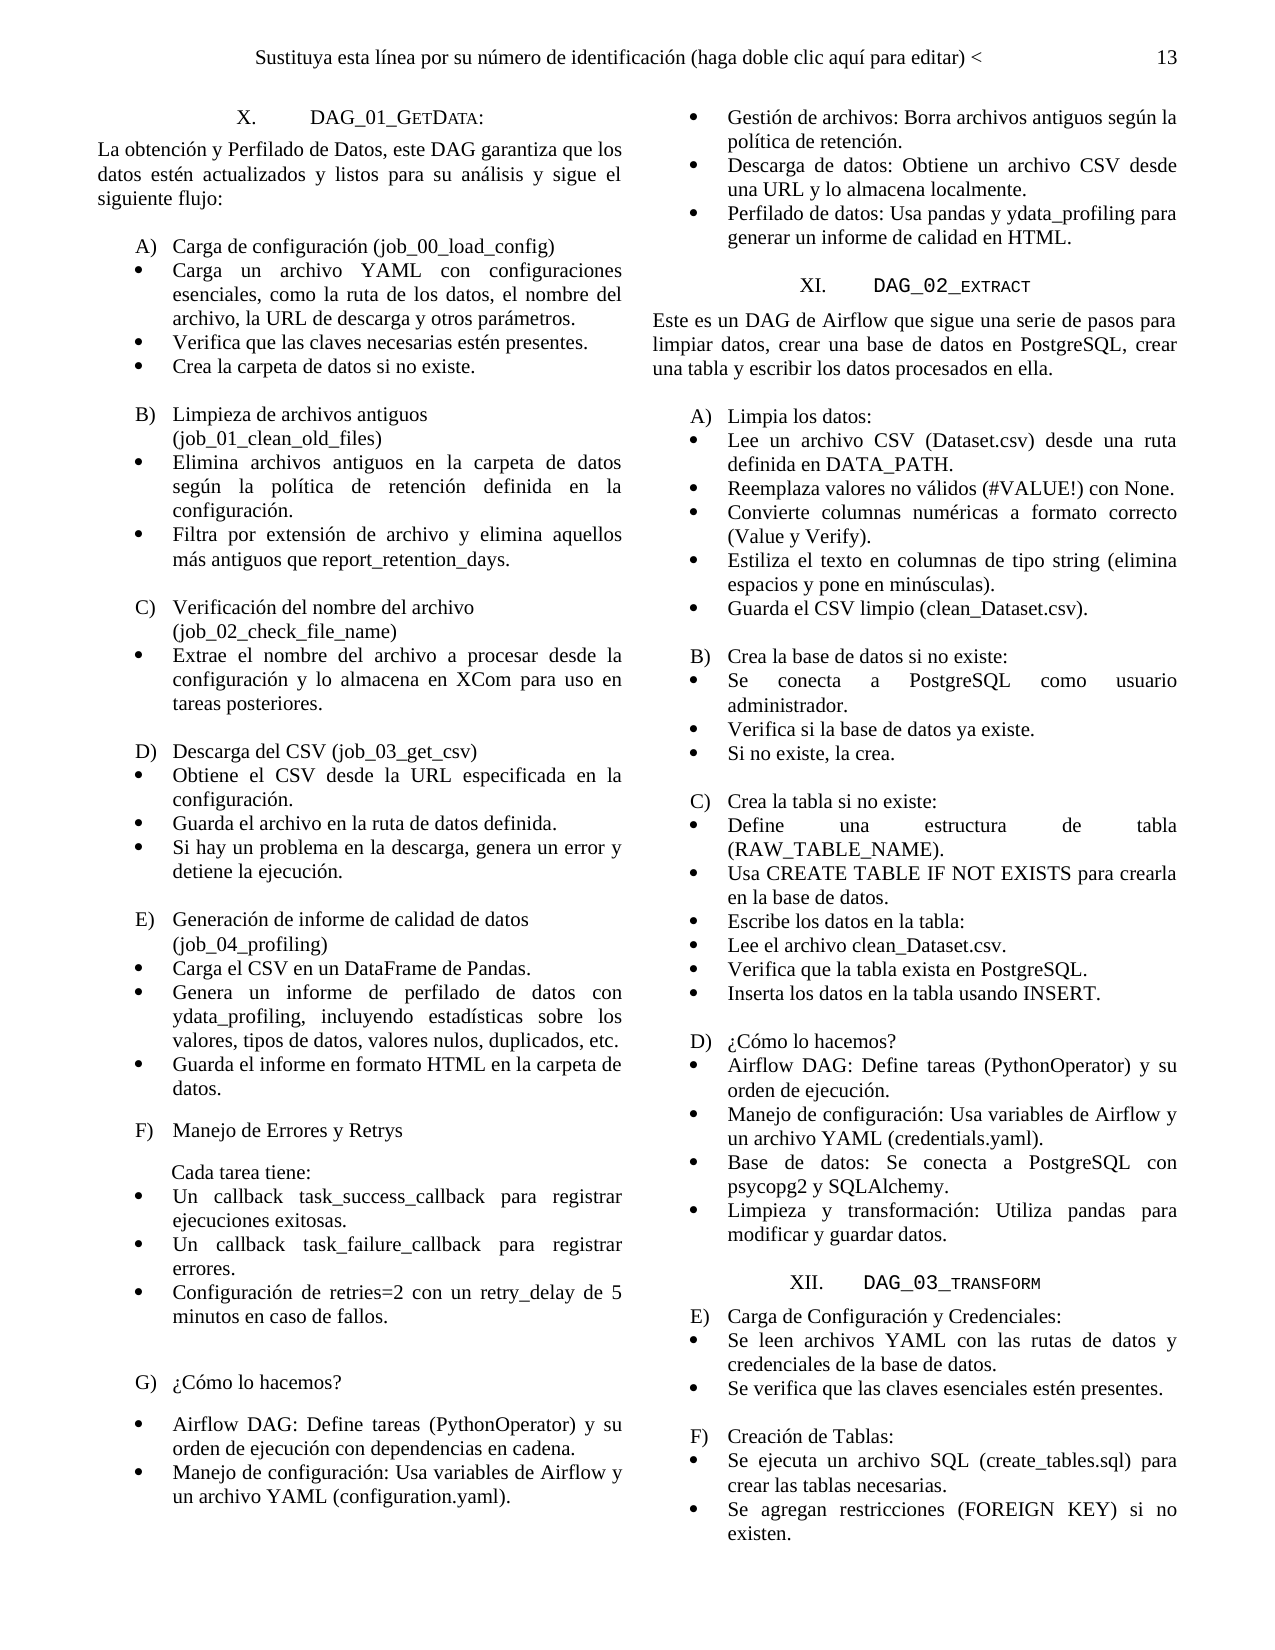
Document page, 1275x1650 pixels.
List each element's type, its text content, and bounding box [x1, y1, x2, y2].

list Crea la tabla si no existe: [690, 789, 1177, 813]
list Lee el archivo clean_Dataset.csv. [690, 933, 1177, 957]
list Escribe los datos en la tabla: [690, 909, 1177, 933]
list Si no existe, la crea. [690, 741, 1177, 765]
list ¿Cómo lo hacemos? [135, 1370, 622, 1394]
subtitle DAG_03_transform [652, 1270, 1177, 1296]
list Descarga de datos: Obtiene un archivo CSV desde una URL y lo almacena localmente. [690, 153, 1177, 201]
list Airflow DAG: Define tareas (PythonOperator) y su orden de ejecución. [690, 1053, 1177, 1102]
list Verifica que la tabla exista en PostgreSQL. [690, 957, 1177, 981]
list Inserta los datos en la tabla usando INSERT. [690, 981, 1177, 1005]
list Airflow DAG: Define tareas (PythonOperator) y su orden de ejecución con dependencias en cadena. [135, 1412, 622, 1460]
list Carga de Configuración y Credenciales: [690, 1304, 1177, 1328]
list Carga un archivo YAML con configuraciones esenciales, como la ruta de los datos, el nombre del archivo, la URL de descarga y otros parámetros. [135, 258, 622, 330]
list Se conecta a PostgreSQL como usuario administrador. [690, 668, 1177, 717]
list Limpieza y transformación: Utiliza pandas para modificar y guardar datos. [690, 1198, 1177, 1246]
list Un callback task_success_callback para registrar ejecuciones exitosas. [135, 1184, 622, 1232]
subtitle DAG_01_GetData: [97, 105, 622, 129]
list Define una estructura de tabla (RAW_TABLE_NAME). [690, 813, 1177, 861]
list Carga de configuración (job_00_load_config) [135, 234, 622, 258]
list Si hay un problema en la descarga, genera un error y detiene la ejecución. [135, 835, 622, 883]
list Genera un informe de perfilado de datos con ydata_profiling, incluyendo estadísticas sobre los valores, tipos de datos, valores nulos, duplicados, etc. [135, 979, 622, 1052]
list Manejo de Errores y Retrys [135, 1118, 622, 1142]
list Un callback task_failure_callback para registrar errores. [135, 1232, 622, 1280]
list Limpieza de archivos antiguos (job_01_clean_old_files) [135, 402, 622, 450]
list ¿Cómo lo hacemos? [690, 1029, 1177, 1053]
list Manejo de configuración: Usa variables de Airflow y un archivo YAML (credentials.yaml). [690, 1102, 1177, 1150]
list Usa CREATE TABLE IF NOT EXISTS para crearla en la base de datos. [690, 861, 1177, 909]
list Carga el CSV en un DataFrame de Pandas. [135, 956, 622, 979]
list Limpia los datos: [690, 404, 1177, 428]
list Creación de Tablas: [690, 1424, 1177, 1448]
list Convierte columnas numéricas a formato correcto (Value y Verify). [690, 500, 1177, 548]
list Verifica si la base de datos ya existe. [690, 717, 1177, 741]
list Generación de informe de calidad de datos (job_04_profiling) [135, 907, 622, 956]
list Obtiene el CSV desde la URL especificada en la configuración. [135, 763, 622, 811]
list Gestión de archivos: Borra archivos antiguos según la política de retención. [690, 105, 1177, 153]
list Verificación del nombre del archivo (job_02_check_file_name) [135, 594, 622, 643]
list Guarda el archivo en la ruta de datos definida. [135, 811, 622, 835]
list Configuración de retries=2 con un retry_delay de 5 minutos en caso de fallos. [135, 1280, 622, 1328]
list Base de datos: Se conecta a PostgreSQL con psycopg2 y SQLAlchemy. [690, 1150, 1177, 1198]
text Cada tarea tiene: [171, 1159, 622, 1184]
list Manejo de configuración: Usa variables de Airflow y un archivo YAML (configuration.yaml). [135, 1460, 622, 1508]
list Guarda el CSV limpio (clean_Dataset.csv). [690, 596, 1177, 620]
list Crea la carpeta de datos si no existe. [135, 354, 622, 378]
list Descarga del CSV (job_03_get_csv) [135, 739, 622, 763]
list Reemplaza valores no válidos (#VALUE!) con None. [690, 476, 1177, 500]
list Se leen archivos YAML con las rutas de datos y credenciales de la base de datos. [690, 1328, 1177, 1376]
list Extrae el nombre del archivo a procesar desde la configuración y lo almacena en XCom para uso en tareas posteriores. [135, 643, 622, 715]
list Filtra por extensión de archivo y elimina aquellos más antiguos que report_retention_days. [135, 522, 622, 571]
subtitle DAG_02_extract [652, 273, 1177, 299]
list Se agregan restricciones (FOREIGN KEY) si no existen. [690, 1497, 1177, 1545]
list Verifica que las claves necesarias estén presentes. [135, 330, 622, 354]
text La obtención y Perfilado de Datos, este DAG garantiza que los datos estén actualizados y listos para su análisis y sigue el siguiente flujo: [97, 137, 622, 209]
list Elimina archivos antiguos en la carpeta de datos según la política de retención definida en la configuración. [135, 450, 622, 522]
list Se verifica que las claves esenciales estén presentes. [690, 1376, 1177, 1400]
list Crea la base de datos si no existe: [690, 644, 1177, 668]
list Lee un archivo CSV (Dataset.csv) desde una ruta definida en DATA_PATH. [690, 428, 1177, 476]
list Se ejecuta un archivo SQL (create_tables.sql) para crear las tablas necesarias. [690, 1448, 1177, 1497]
text Este es un DAG de Airflow que sigue una serie de pasos para limpiar datos, crear una base de datos en PostgreSQL, crear una tabla y escribir los datos procesados en ella. [652, 307, 1177, 380]
list Guarda el informe en formato HTML en la carpeta de datos. [135, 1052, 622, 1100]
list Estiliza el texto en columnas de tipo string (elimina espacios y pone en minúsculas). [690, 548, 1177, 596]
list Perfilado de datos: Usa pandas y ydata_profiling para generar un informe de calidad en HTML. [690, 201, 1177, 249]
